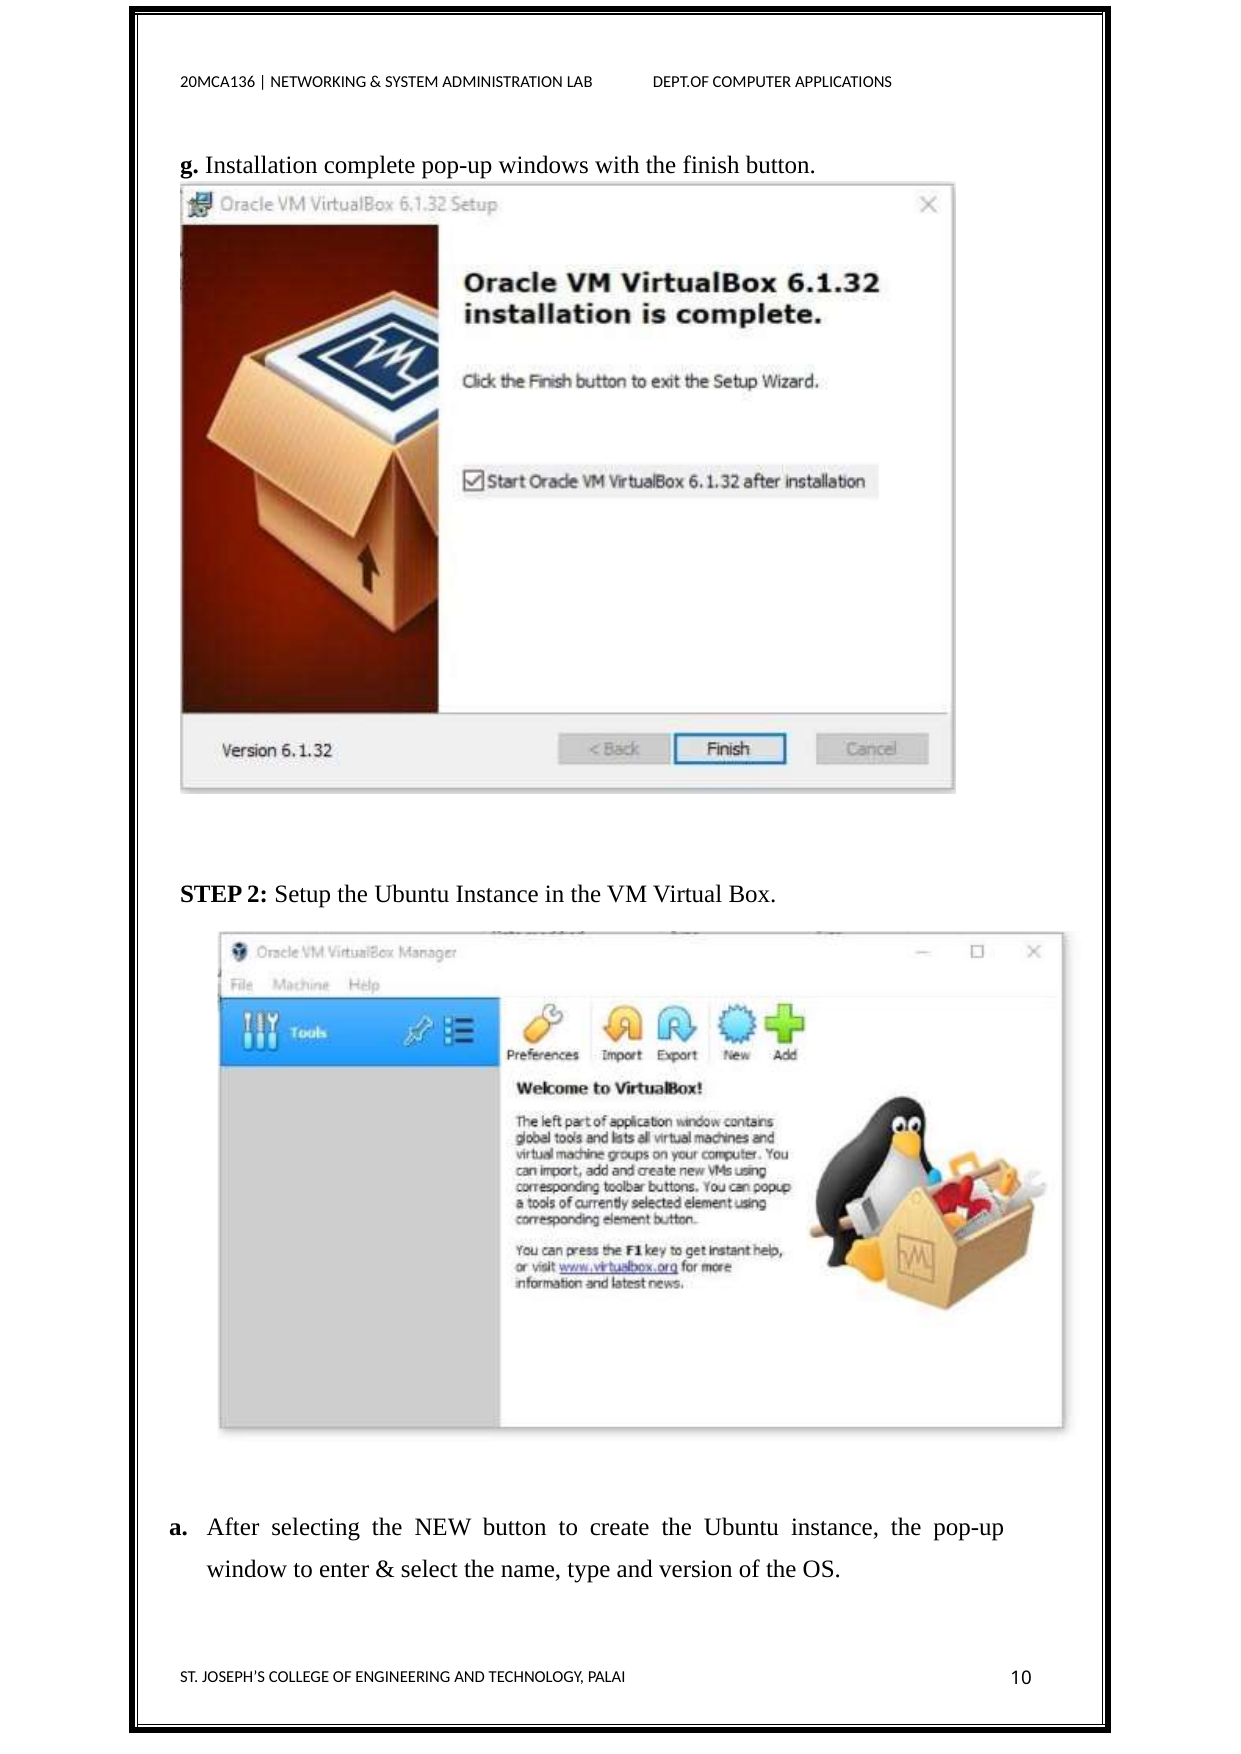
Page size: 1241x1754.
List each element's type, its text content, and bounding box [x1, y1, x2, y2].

text STEP 2: Setup the Ubuntu Instance in the VM Virtual Box. [180, 879, 1006, 908]
picture [217, 931, 1084, 1451]
picture [180, 181, 956, 794]
list After selecting the NEW button to create the Ubuntu instance, the pop-up window to enter & select the name, type and version of the OS. [169, 1512, 1006, 1583]
